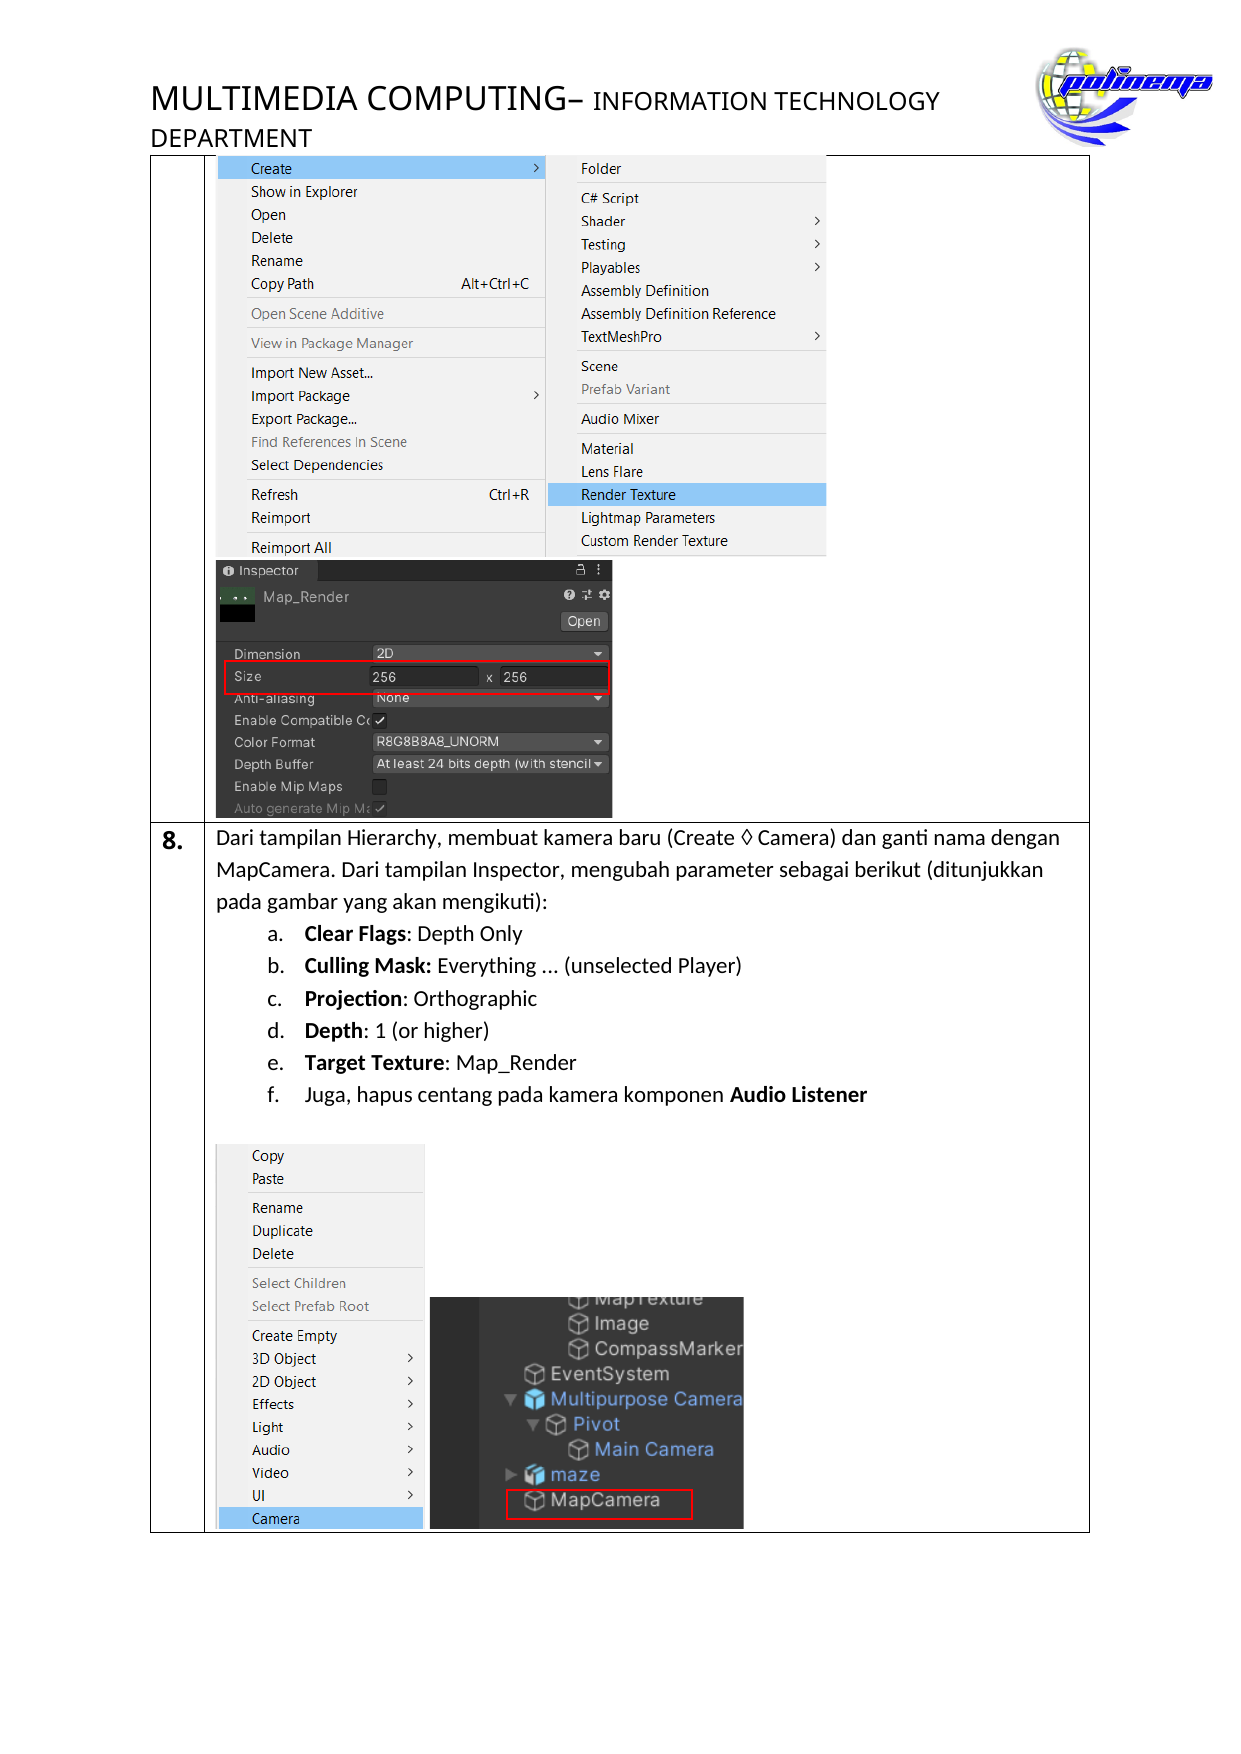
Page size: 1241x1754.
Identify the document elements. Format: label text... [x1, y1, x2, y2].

picture [429, 1297, 744, 1529]
table_cell Dari tampilan Project, buatlah baru Render Texture dan nama itu Map_Render. Kemudian, dari Inspector, mengubah ukurannya ke 256 x 256. [205, 156, 1089, 822]
picture [215, 1144, 425, 1529]
table_cell 8. [151, 823, 204, 1532]
picture [1034, 46, 1212, 147]
picture [215, 155, 827, 557]
picture [215, 560, 613, 818]
table_cell 7. [151, 156, 204, 822]
